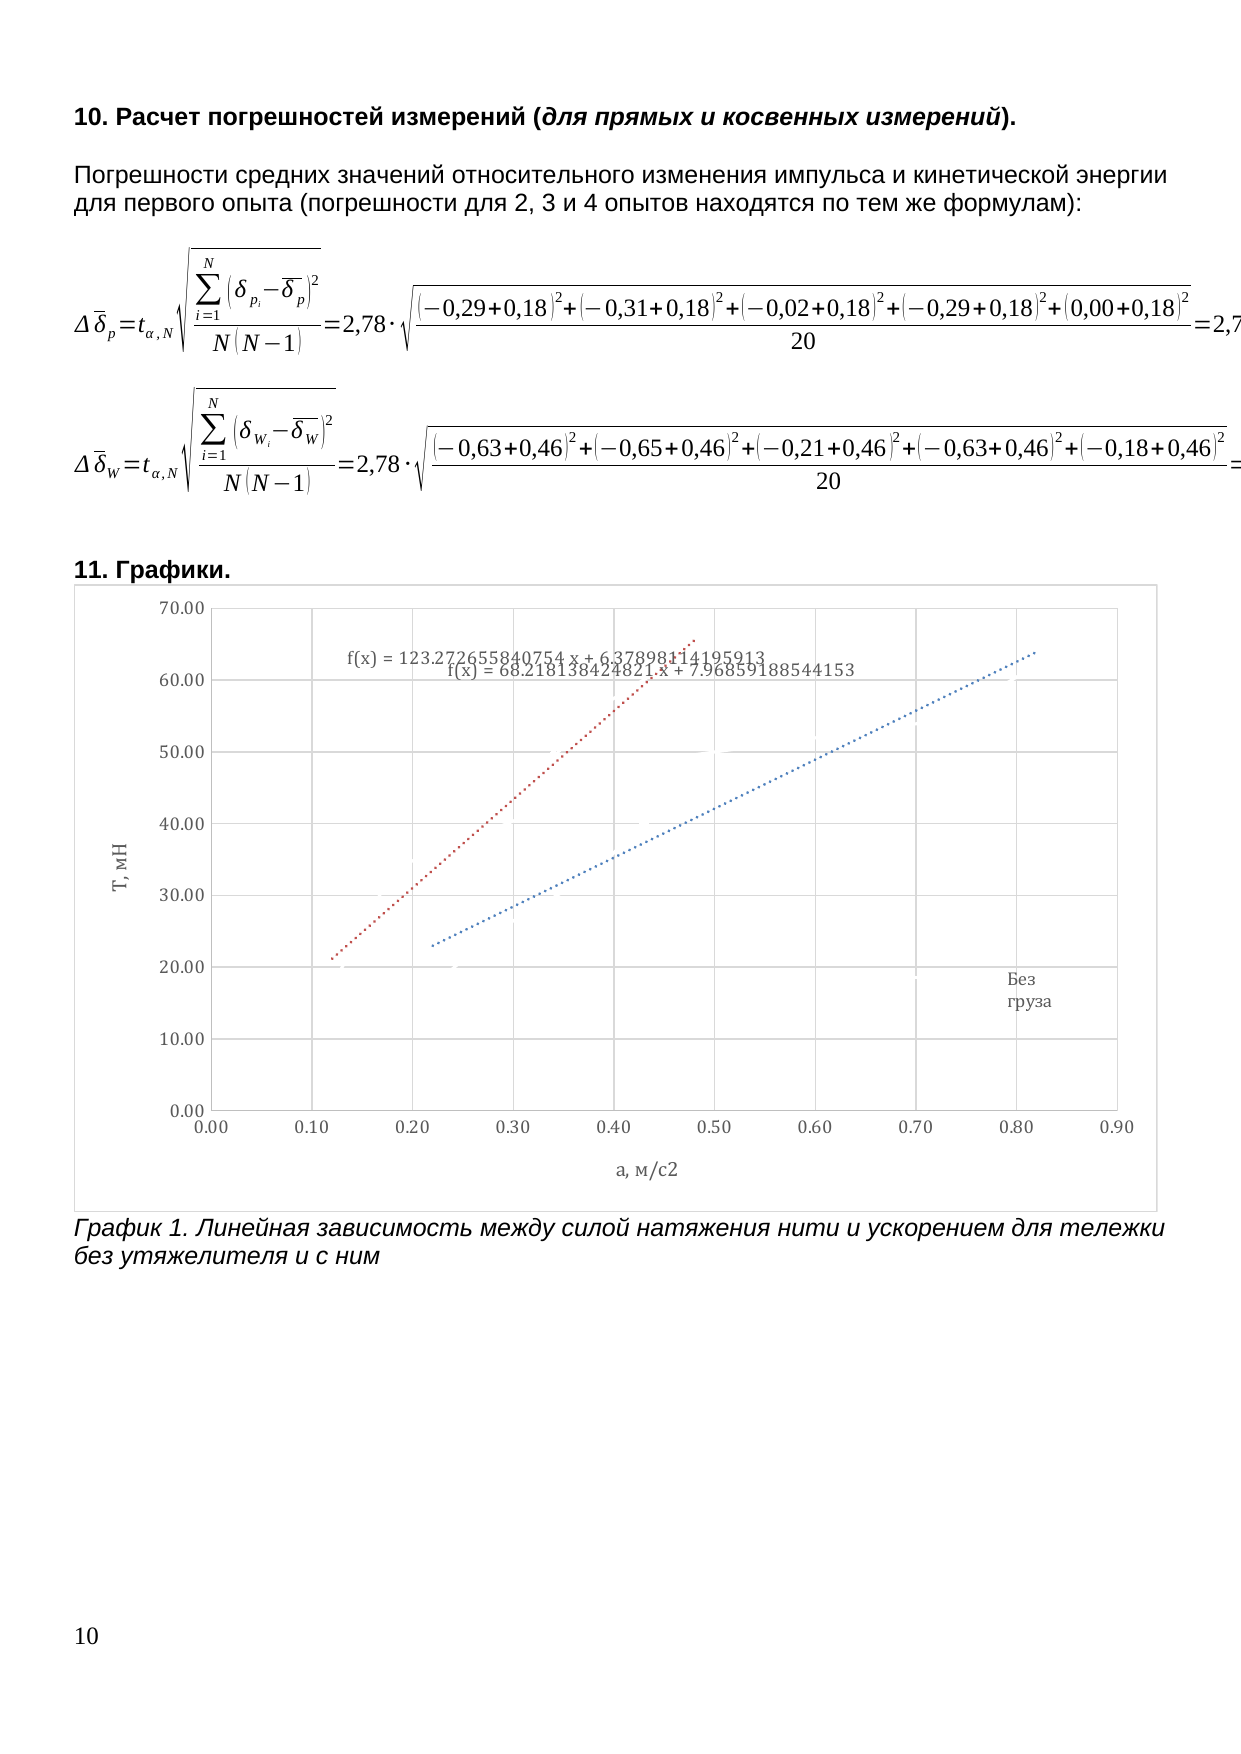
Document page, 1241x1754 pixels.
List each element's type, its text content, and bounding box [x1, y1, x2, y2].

text Погрешности средних значений относительного изменения импульса и кинетической энергии для первого опыта (погрешности для 2, 3 и 4 опытов находятся по тем же формулам): [74, 160, 1181, 217]
text 11. Графики. [74, 555, 1181, 584]
text 10. Расчет погрешностей измерений (для прямых и косвенных измерений). [74, 102, 1181, 131]
text График 1. Линейная зависимость между силой натяжения нити и ускорением для тележки без утяжелителя и с ним [74, 1212, 1181, 1270]
